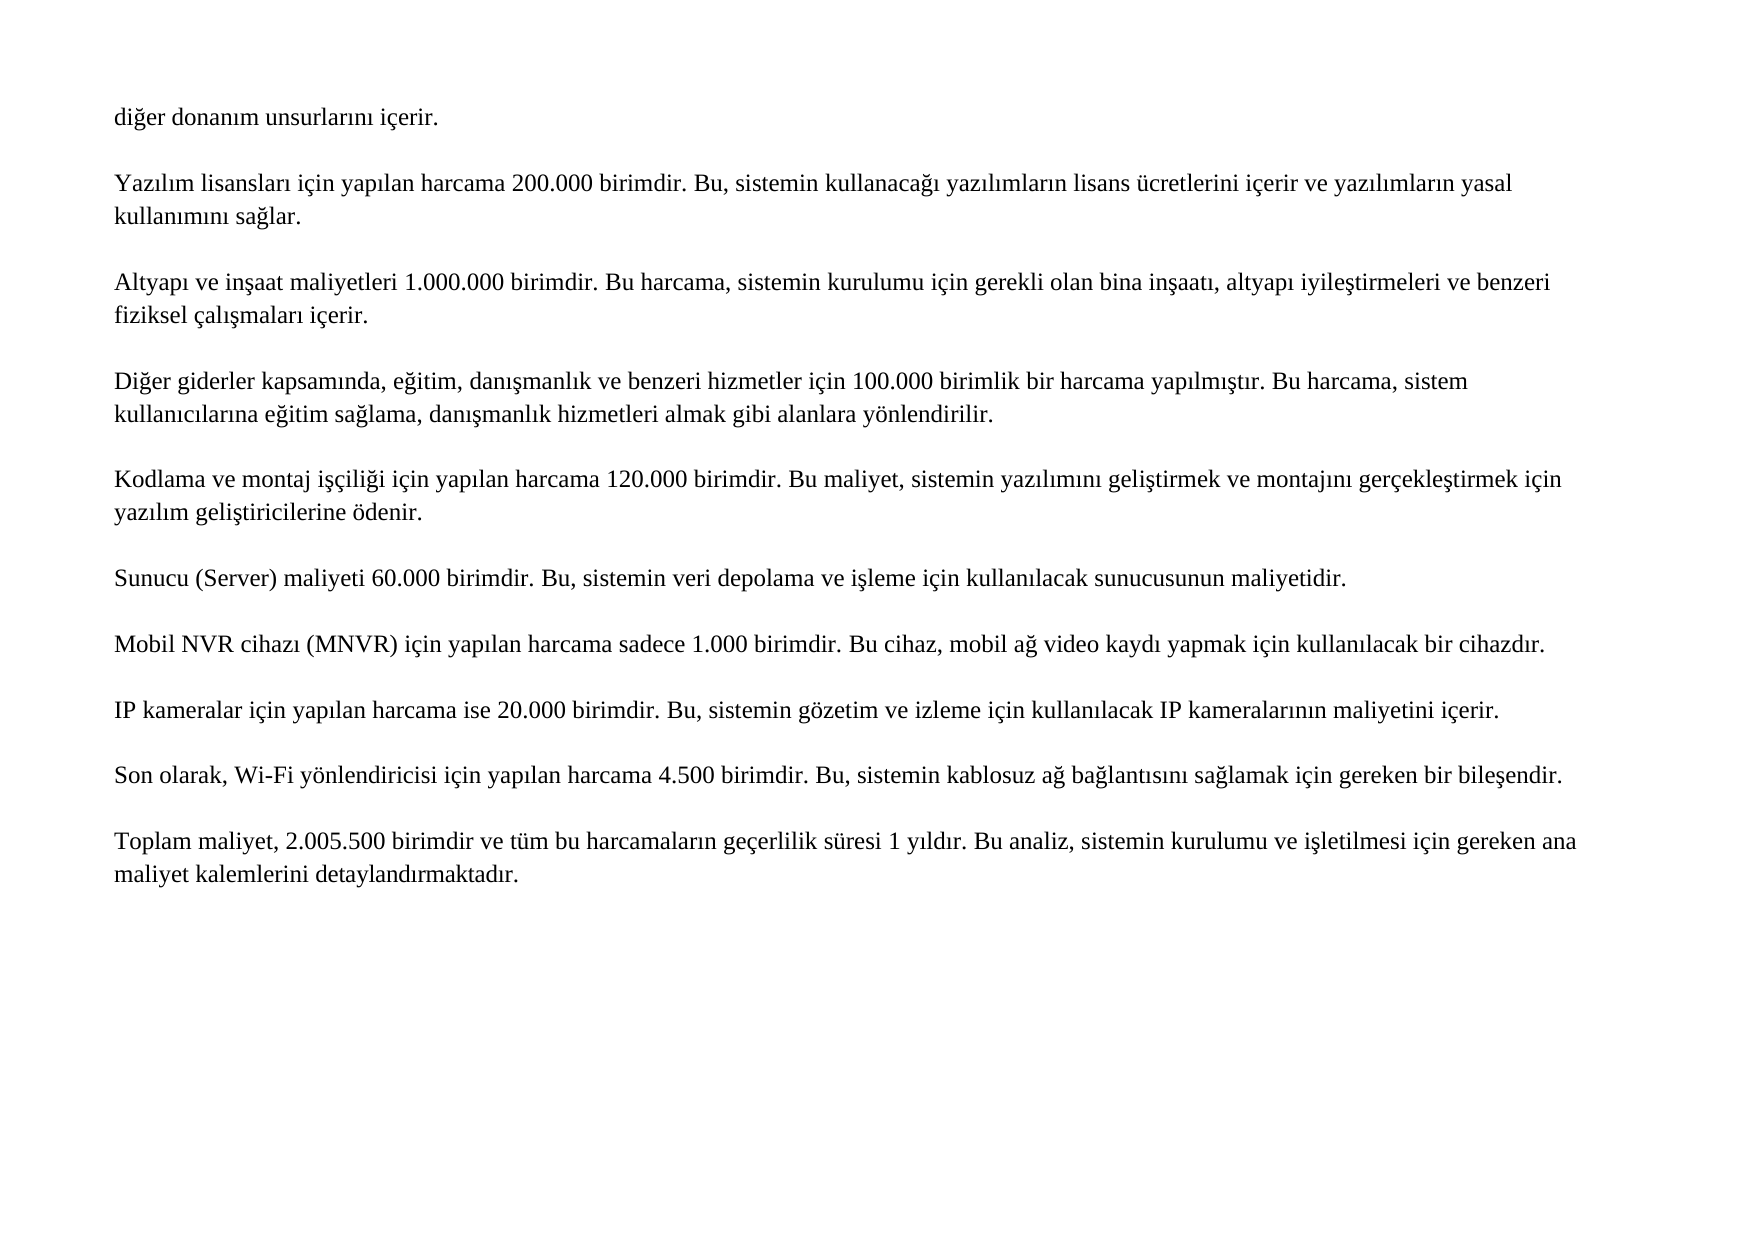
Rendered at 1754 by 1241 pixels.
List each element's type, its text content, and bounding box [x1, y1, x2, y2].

text Kodlama ve montaj işçiliği için yapılan harcama 120.000 birimdir. Bu maliyet, sistemin yazılımını geliştirmek ve montajını gerçekleştirmek için yazılım geliştiricilerine ödenir. [114, 464, 1584, 526]
text Altyapı ve inşaat maliyetleri 1.000.000 birimdir. Bu harcama, sistemin kurulumu için gerekli olan bina inşaatı, altyapı iyileştirmeleri ve benzeri fiziksel çalışmaları içerir. [114, 267, 1584, 329]
text Sunucu (Server) maliyeti 60.000 birimdir. Bu, sistemin veri depolama ve işleme için kullanılacak sunucusunun maliyetidir. [114, 563, 1584, 592]
text IP kameralar için yapılan harcama ise 20.000 birimdir. Bu, sistemin gözetim ve izleme için kullanılacak IP kameralarının maliyetini içerir. [114, 695, 1584, 723]
text Diğer giderler kapsamında, eğitim, danışmanlık ve benzeri hizmetler için 100.000 birimlik bir harcama yapılmıştır. Bu harcama, sistem kullanıcılarına eğitim sağlama, danışmanlık hizmetleri almak gibi alanlara yönlendirilir. [114, 366, 1606, 427]
text Yazılım lisansları için yapılan harcama 200.000 birimdir. Bu, sistemin kullanacağı yazılımların lisans ücretlerini içerir ve yazılımların yasal kullanımını sağlar. [114, 168, 1584, 230]
text Mobil NVR cihazı (MNVR) için yapılan harcama sadece 1.000 birimdir. Bu cihaz, mobil ağ video kaydı yapmak için kullanılacak bir cihazdır. [114, 629, 1584, 658]
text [114, 102, 1584, 131]
text Son olarak, Wi-Fi yönlendiricisi için yapılan harcama 4.500 birimdir. Bu, sistemin kablosuz ağ bağlantısını sağlamak için gereken bir bileşendir. [114, 760, 1606, 789]
text Toplam maliyet, 2.005.500 birimdir ve tüm bu harcamaların geçerlilik süresi 1 yıldır. Bu analiz, sistemin kurulumu ve işletilmesi için gereken ana maliyet kalemlerini detaylandırmaktadır. [114, 826, 1584, 888]
